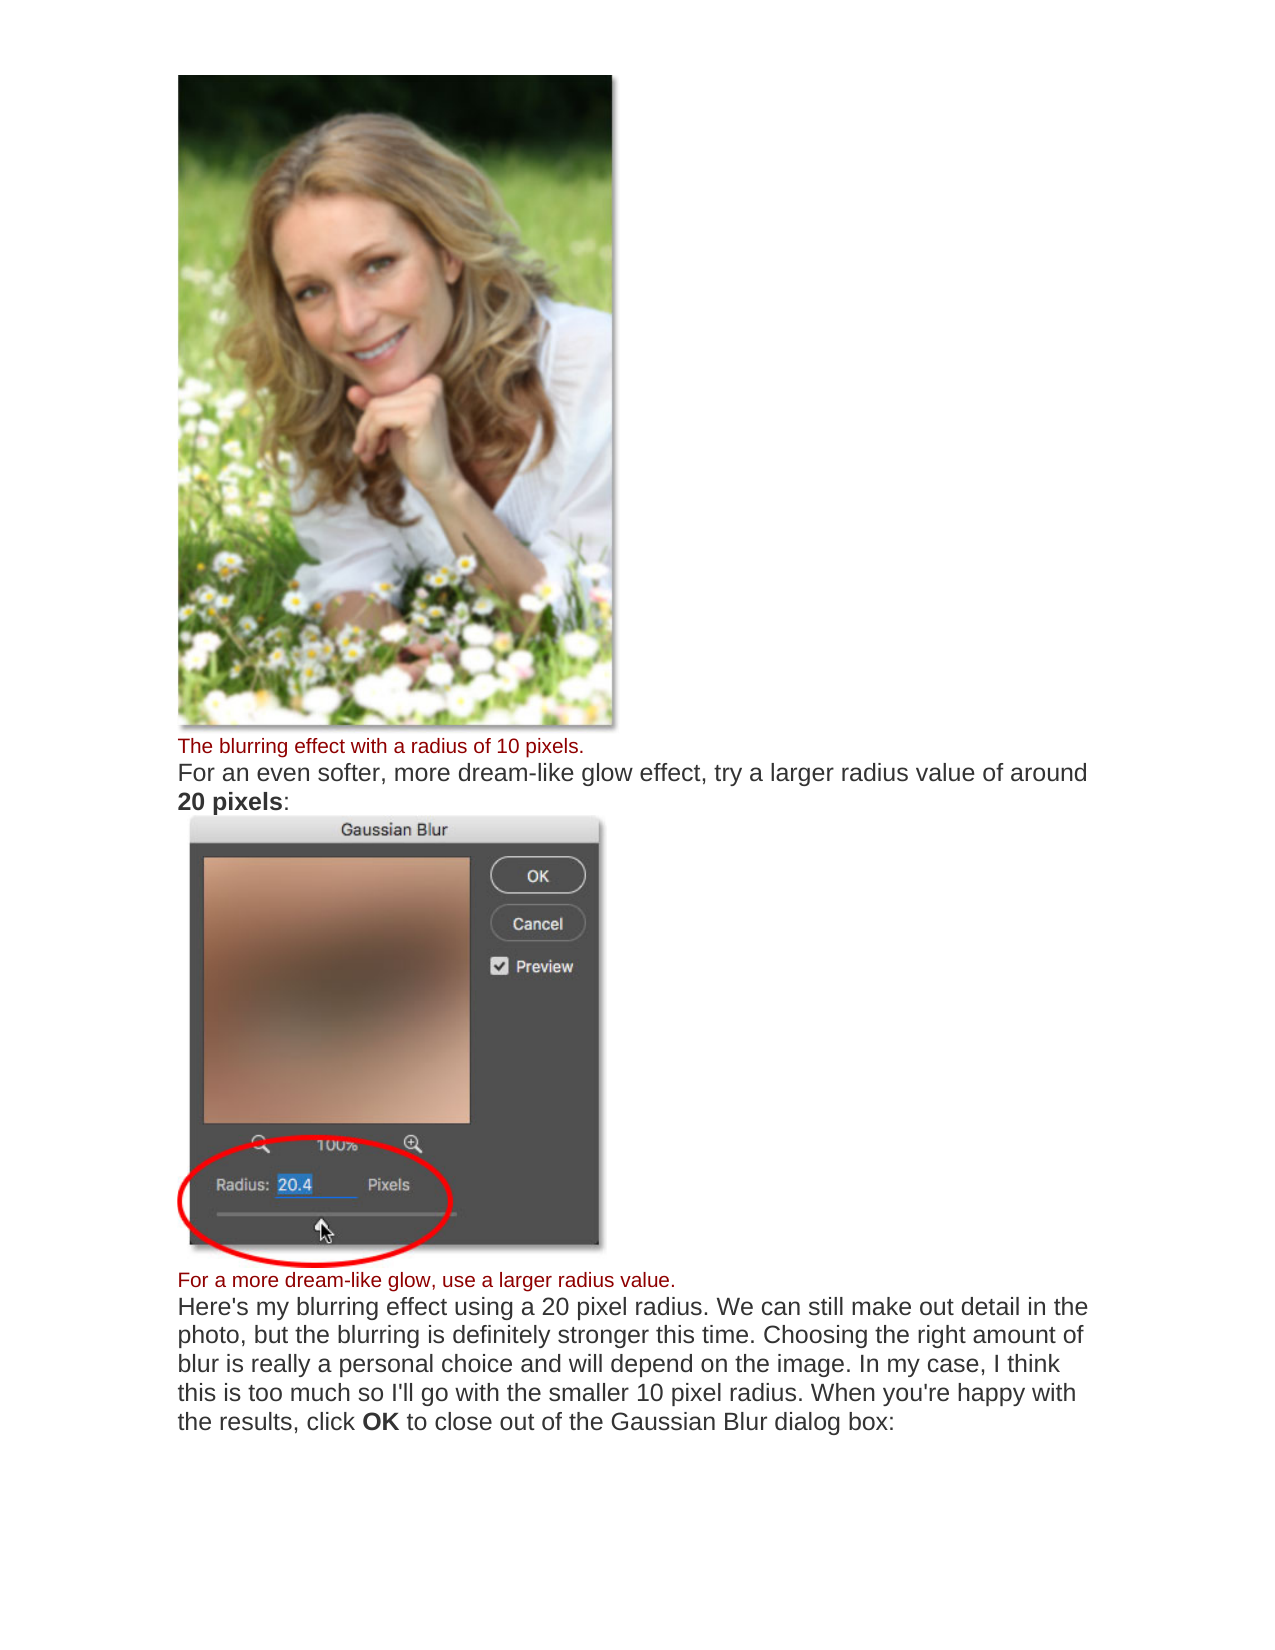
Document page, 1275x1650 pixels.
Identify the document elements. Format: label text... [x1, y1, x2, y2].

picture [177, 75, 620, 734]
picture [177, 815, 608, 1268]
text Here's my blurring effect using a 20 pixel radius. We can still make out detail in the photo, but the blurring is definitely stronger this time. Choosing the right amount of blur is really a personal choice and will depend on the image. In my case, I think this is too much so I'll go with the smaller 10 pixel radius. When you're happy with the results, click OK to close out of the Gaussian Blur dialog box: [177, 1292, 1098, 1436]
text For an even softer, more dream-like glow effect, try a larger radius value of around 20 pixels: [177, 758, 1098, 815]
text The blurring effect with a radius of 10 pixels. [177, 734, 1098, 758]
text For a more dream-like glow, use a larger radius value. [177, 1268, 1098, 1292]
